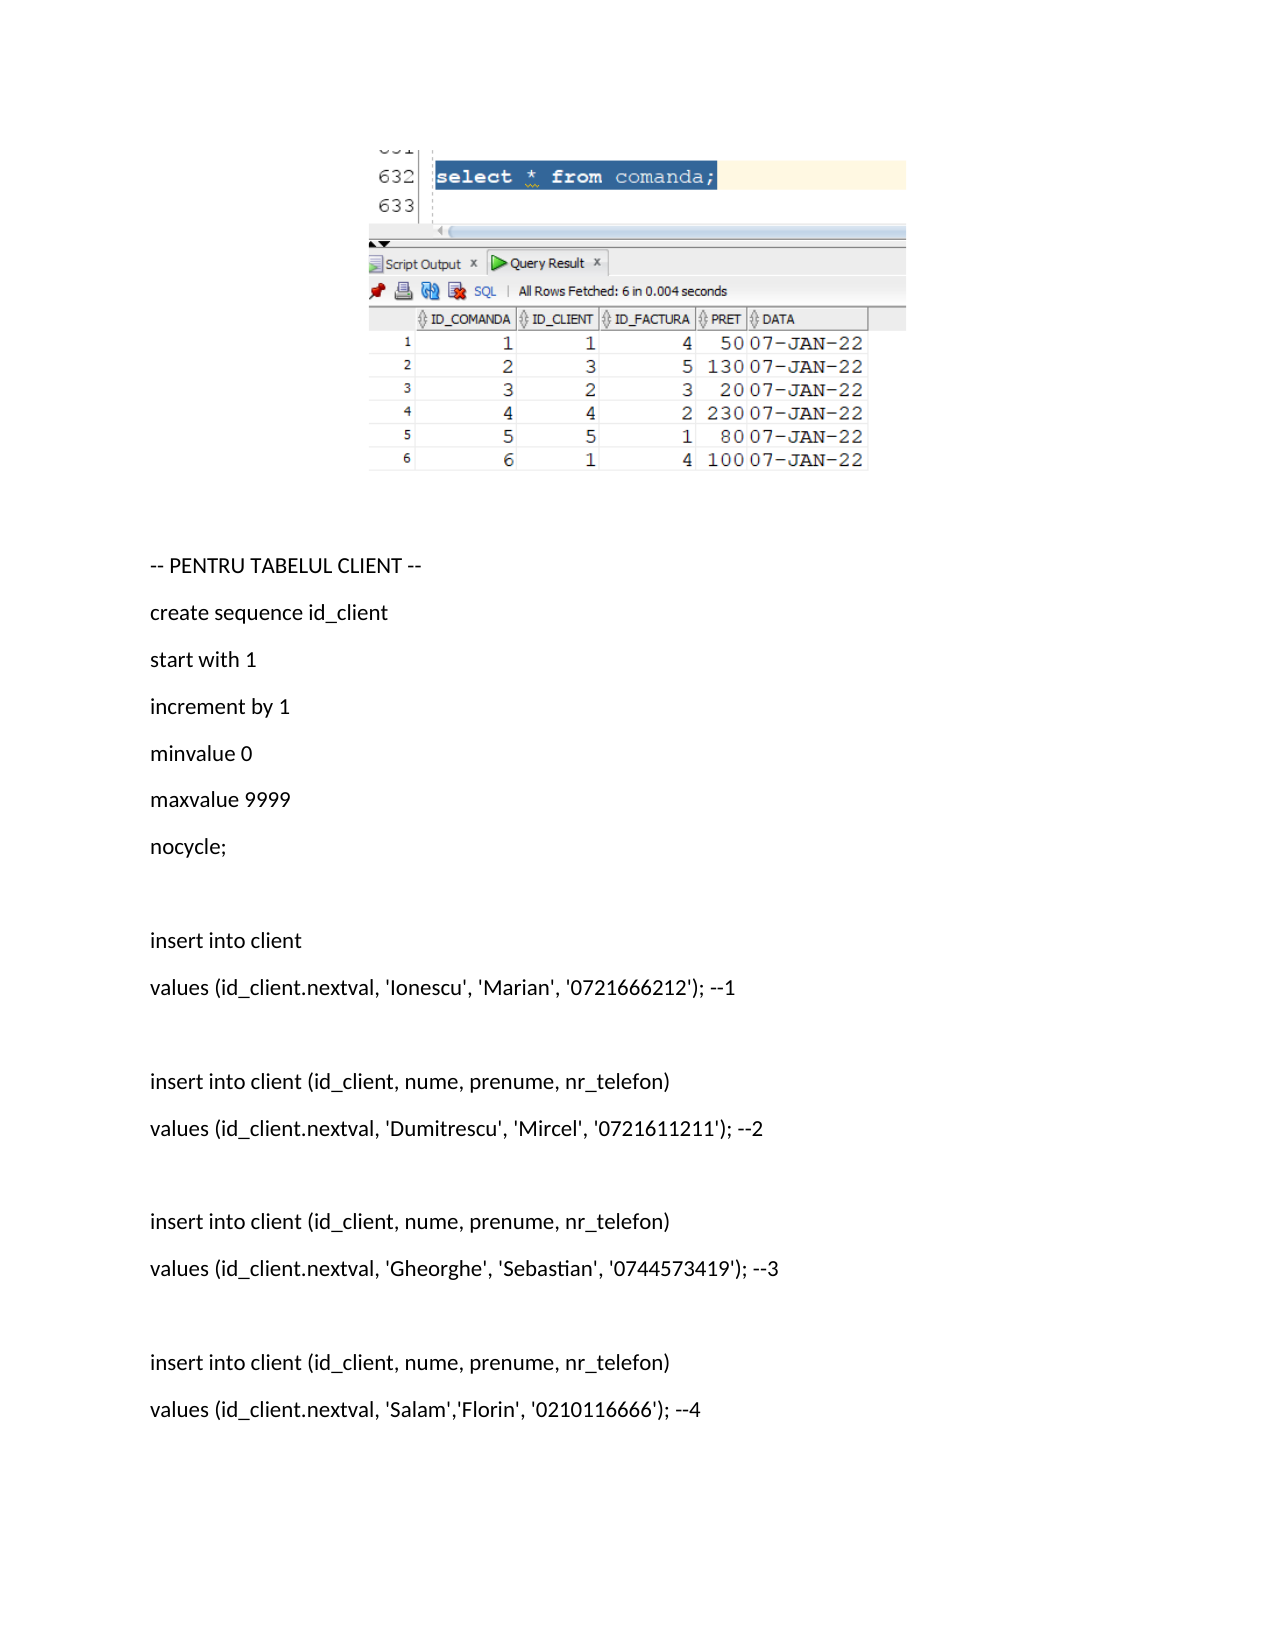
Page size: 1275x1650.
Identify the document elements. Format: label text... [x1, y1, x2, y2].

text insert into client (id_client, nume, prenume, nr_telefon) [150, 1207, 1125, 1235]
text minvalue 0 [150, 739, 1125, 767]
text -- PENTRU TABELUL CLIENT -- [150, 551, 1125, 579]
text insert into client (id_client, nume, prenume, nr_telefon) [150, 1067, 1125, 1095]
text create sequence id_client [150, 598, 1125, 626]
text insert into client [150, 926, 1125, 954]
text maxvalue 9999 [150, 786, 1125, 813]
picture [368, 150, 907, 486]
text nocycle; [150, 832, 1125, 860]
text values (id_client.nextval, 'Gheorghe', 'Sebastian', '0744573419'); --3 [150, 1254, 1125, 1282]
text values (id_client.nextval, 'Dumitrescu', 'Mircel', '0721611211'); --2 [150, 1114, 1125, 1142]
text values (id_client.nextval, 'Salam','Florin', '0210116666'); --4 [150, 1395, 1125, 1423]
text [150, 1348, 1125, 1376]
text increment by 1 [150, 692, 1125, 720]
text values (id_client.nextval, 'Ionescu', 'Marian', '0721666212'); --1 [150, 973, 1125, 1001]
text start with 1 [150, 645, 1125, 673]
